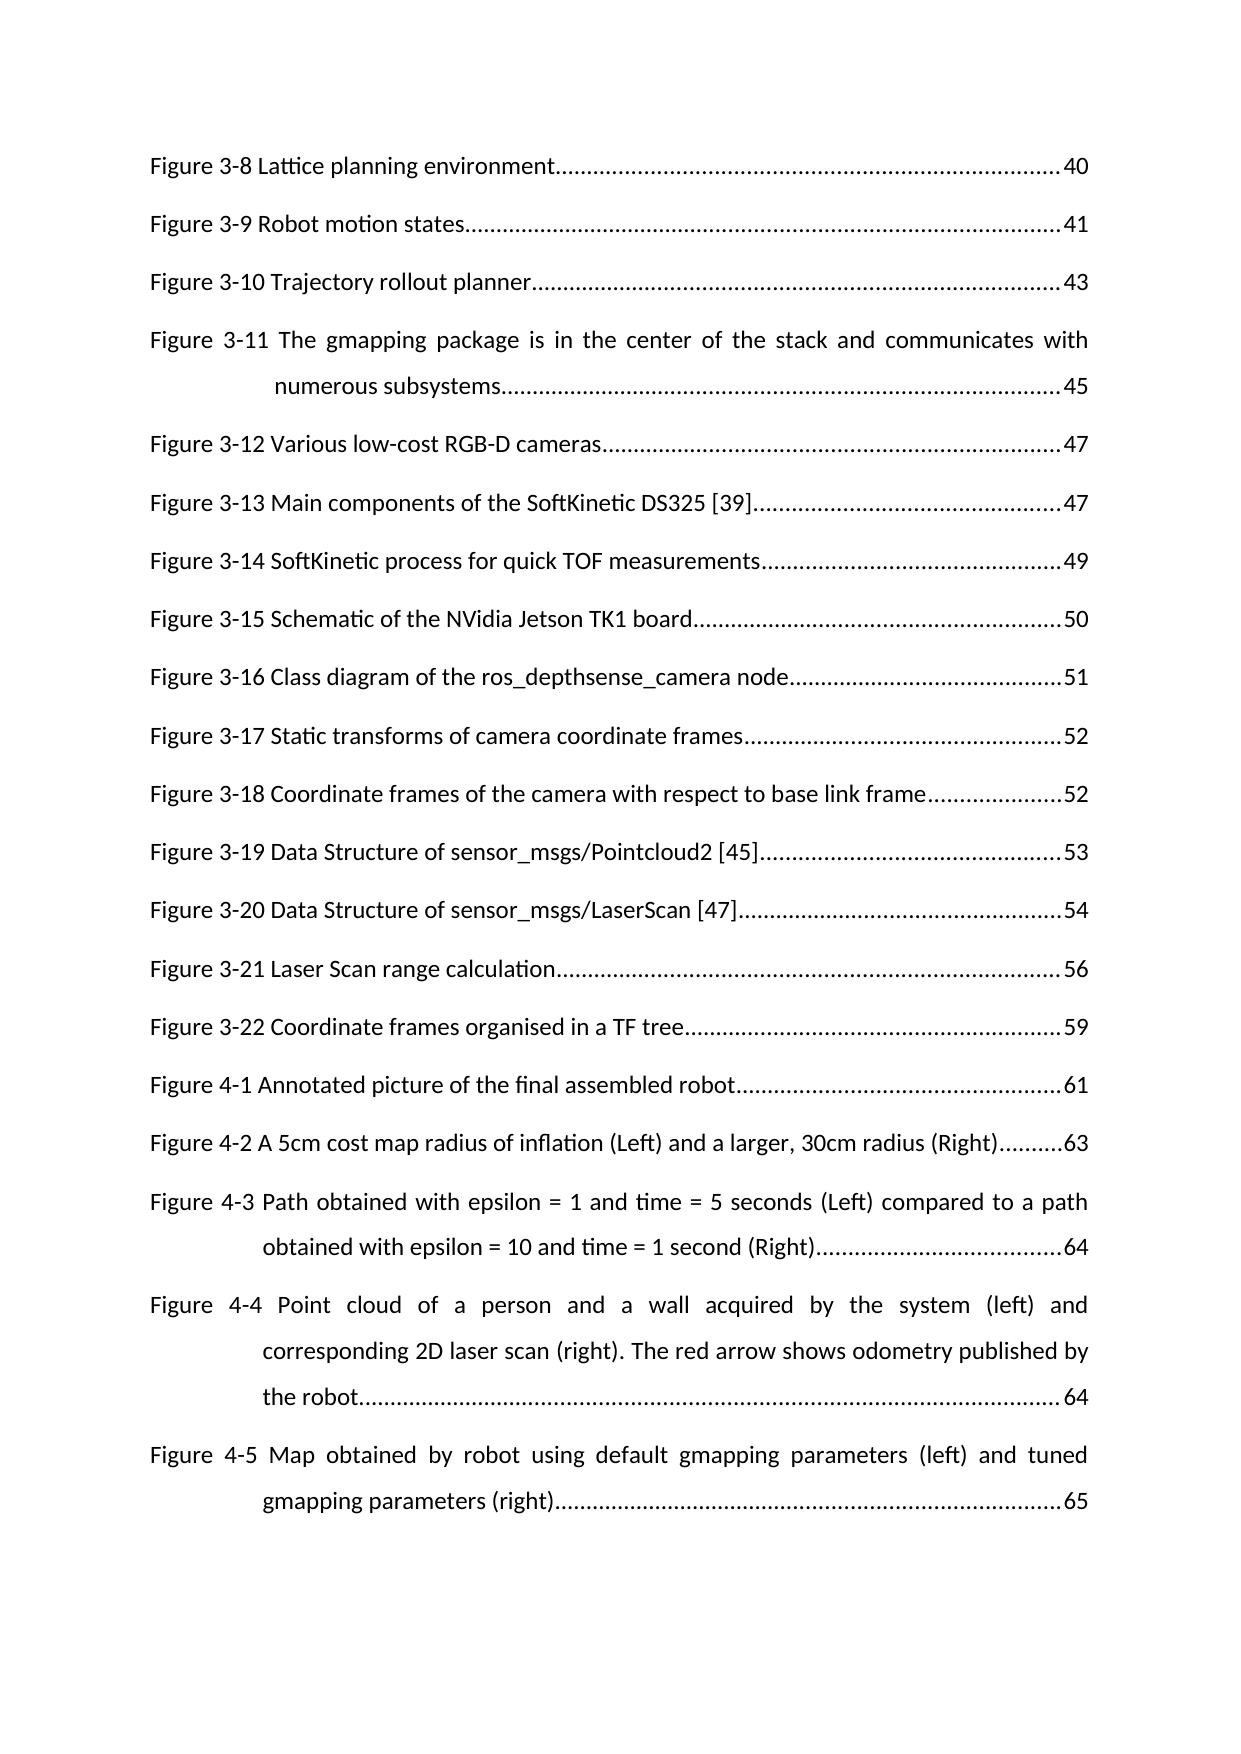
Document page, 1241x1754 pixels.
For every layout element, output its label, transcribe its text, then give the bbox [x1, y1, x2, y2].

text Figure 3-19 Data Structure of sensor_msgs/Pointcloud2 [45] 53 [150, 836, 1090, 867]
text Figure 3-17 Static transforms of camera coordinate frames 52 [150, 720, 1090, 750]
text Figure 3-9 Robot motion states 41 [150, 208, 1090, 239]
text Figure 3-13 Main components of the SoftKinetic DS325 [39] 47 [150, 487, 1090, 517]
text Figure 3-14 SoftKinetic process for quick TOF measurements 49 [150, 545, 1090, 576]
text Figure 3-21 Laser Scan range calculation 56 [150, 953, 1090, 983]
text Figure 4-1 Annotated picture of the final assembled robot 61 [150, 1069, 1090, 1100]
text Figure 4-2 A 5cm cost map radius of inflation (Left) and a larger, 30cm radius (Right) 63 [150, 1127, 1090, 1158]
text Figure 3-12 Various low-cost RGB-D cameras 47 [150, 429, 1090, 459]
text Figure 4-3 Path obtained with epsilon = 1 and time = 5 seconds (Left) compared to a path obtained with epsilon = 10 and time = 1 second (Right) 64 [150, 1186, 1090, 1262]
text Figure 4-4 Point cloud of a person and a wall acquired by the system (left) and corresponding 2D laser scan (right). The red arrow shows odometry published by the robot. 64 [150, 1289, 1090, 1412]
text Figure 3-8 Lattice planning environment 40 [150, 150, 1090, 181]
text Figure 3-18 Coordinate frames of the camera with respect to base link frame 52 [150, 778, 1090, 808]
text Figure 3-11 The gmapping package is in the center of the stack and communicates with numerous subsystems 45 [150, 325, 1090, 401]
text Figure 3-22 Coordinate frames organised in a TF tree 59 [150, 1011, 1090, 1041]
text Figure 3-16 Class diagram of the ros_depthsense_camera node 51 [150, 662, 1090, 692]
text Figure 3-20 Data Structure of sensor_msgs/LaserScan [47] 54 [150, 894, 1090, 925]
text Figure 4-5 Map obtained by robot using default gmapping parameters (left) and tuned gmapping parameters (right) 65 [150, 1439, 1090, 1516]
text Figure 3-10 Trajectory rollout planner 43 [150, 266, 1090, 297]
text Figure 3-15 Schematic of the NVidia Jetson TK1 board 50 [150, 603, 1090, 634]
